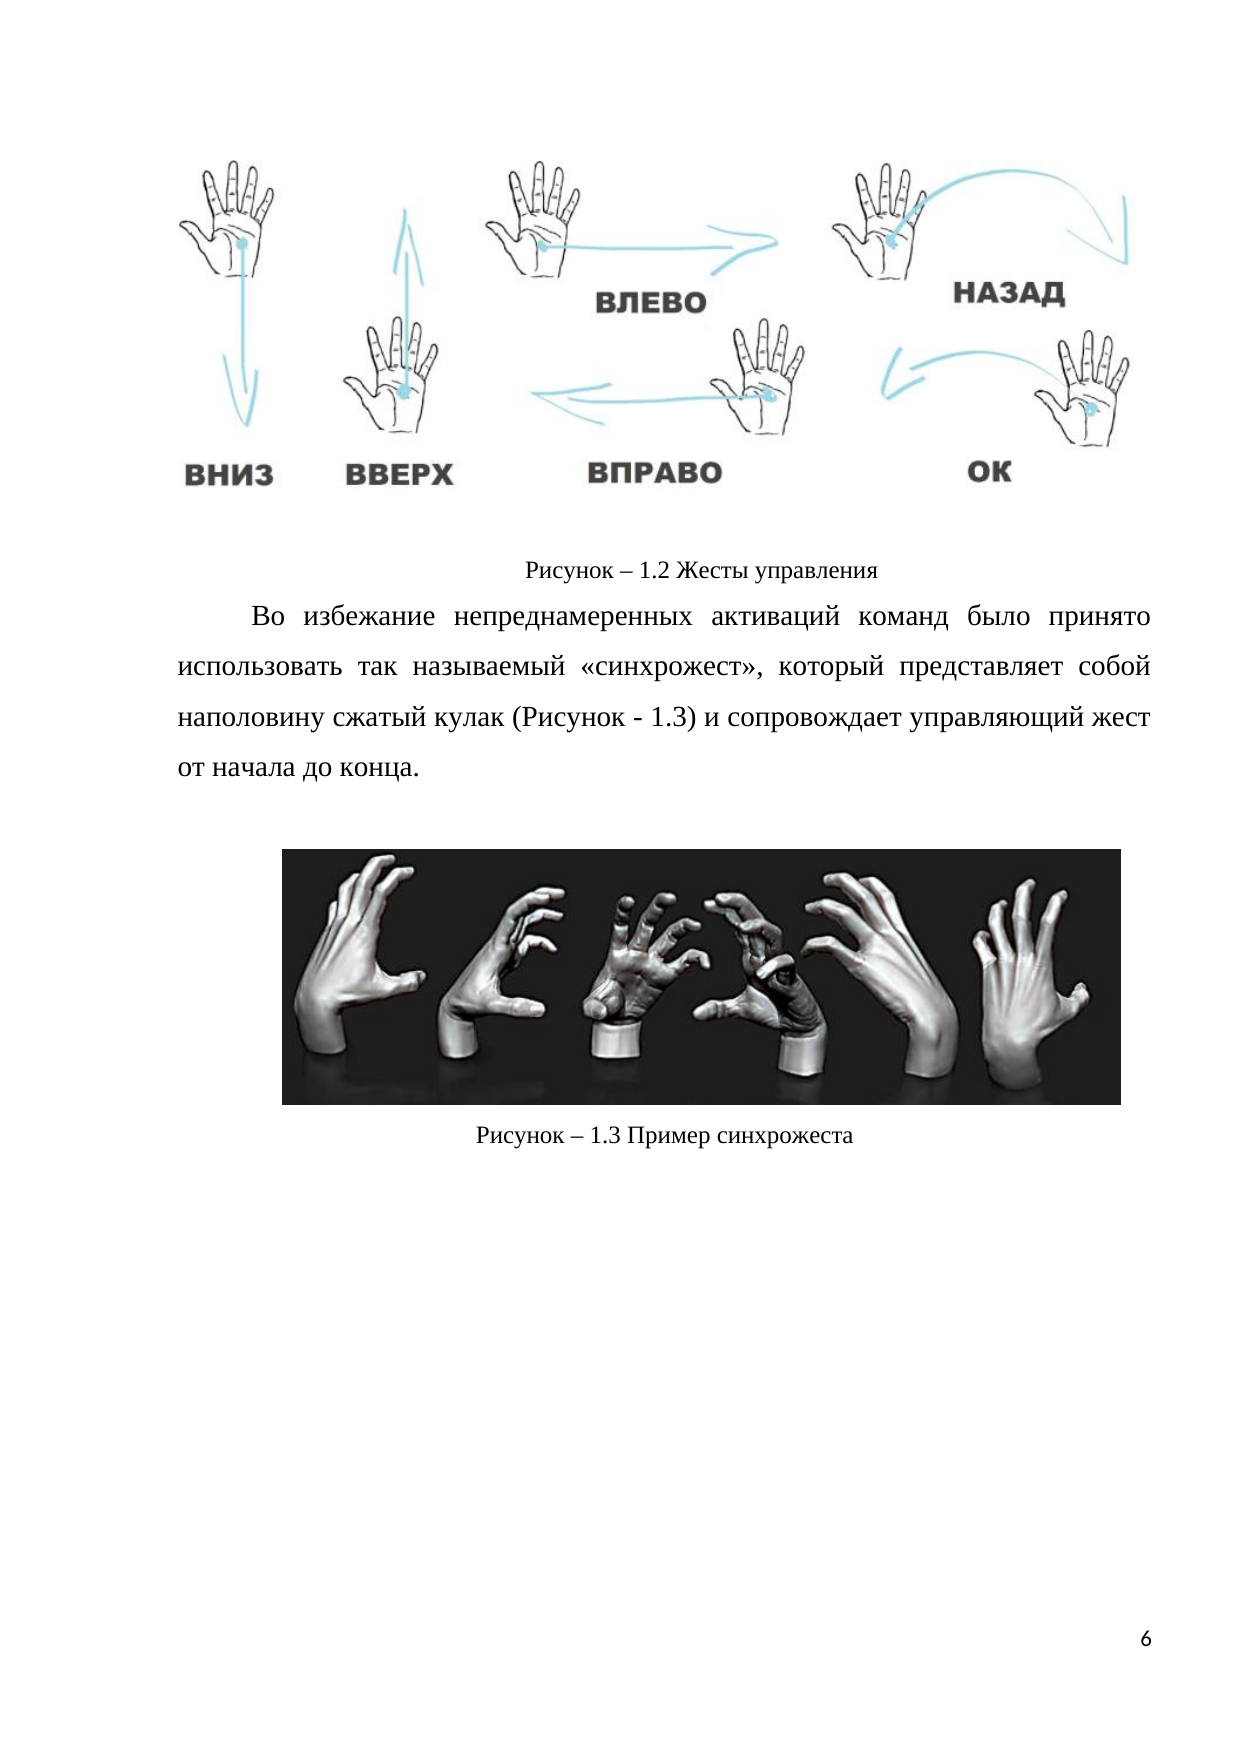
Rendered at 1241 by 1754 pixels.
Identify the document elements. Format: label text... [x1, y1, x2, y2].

text Рисунок – 1.2 Жесты управления [177, 555, 1152, 584]
text Рисунок – 1.3 Пример синхрожеста [177, 1120, 1152, 1149]
picture [282, 849, 1121, 1105]
picture [178, 160, 1151, 532]
text Во избежание непреднамеренных активаций команд было принято использовать так называемый «синхрожест», который представляет собой наполовину сжатый кулак (Рисунок - 1.3) и сопровождает управляющий жест от начала до конца. [177, 598, 1152, 783]
